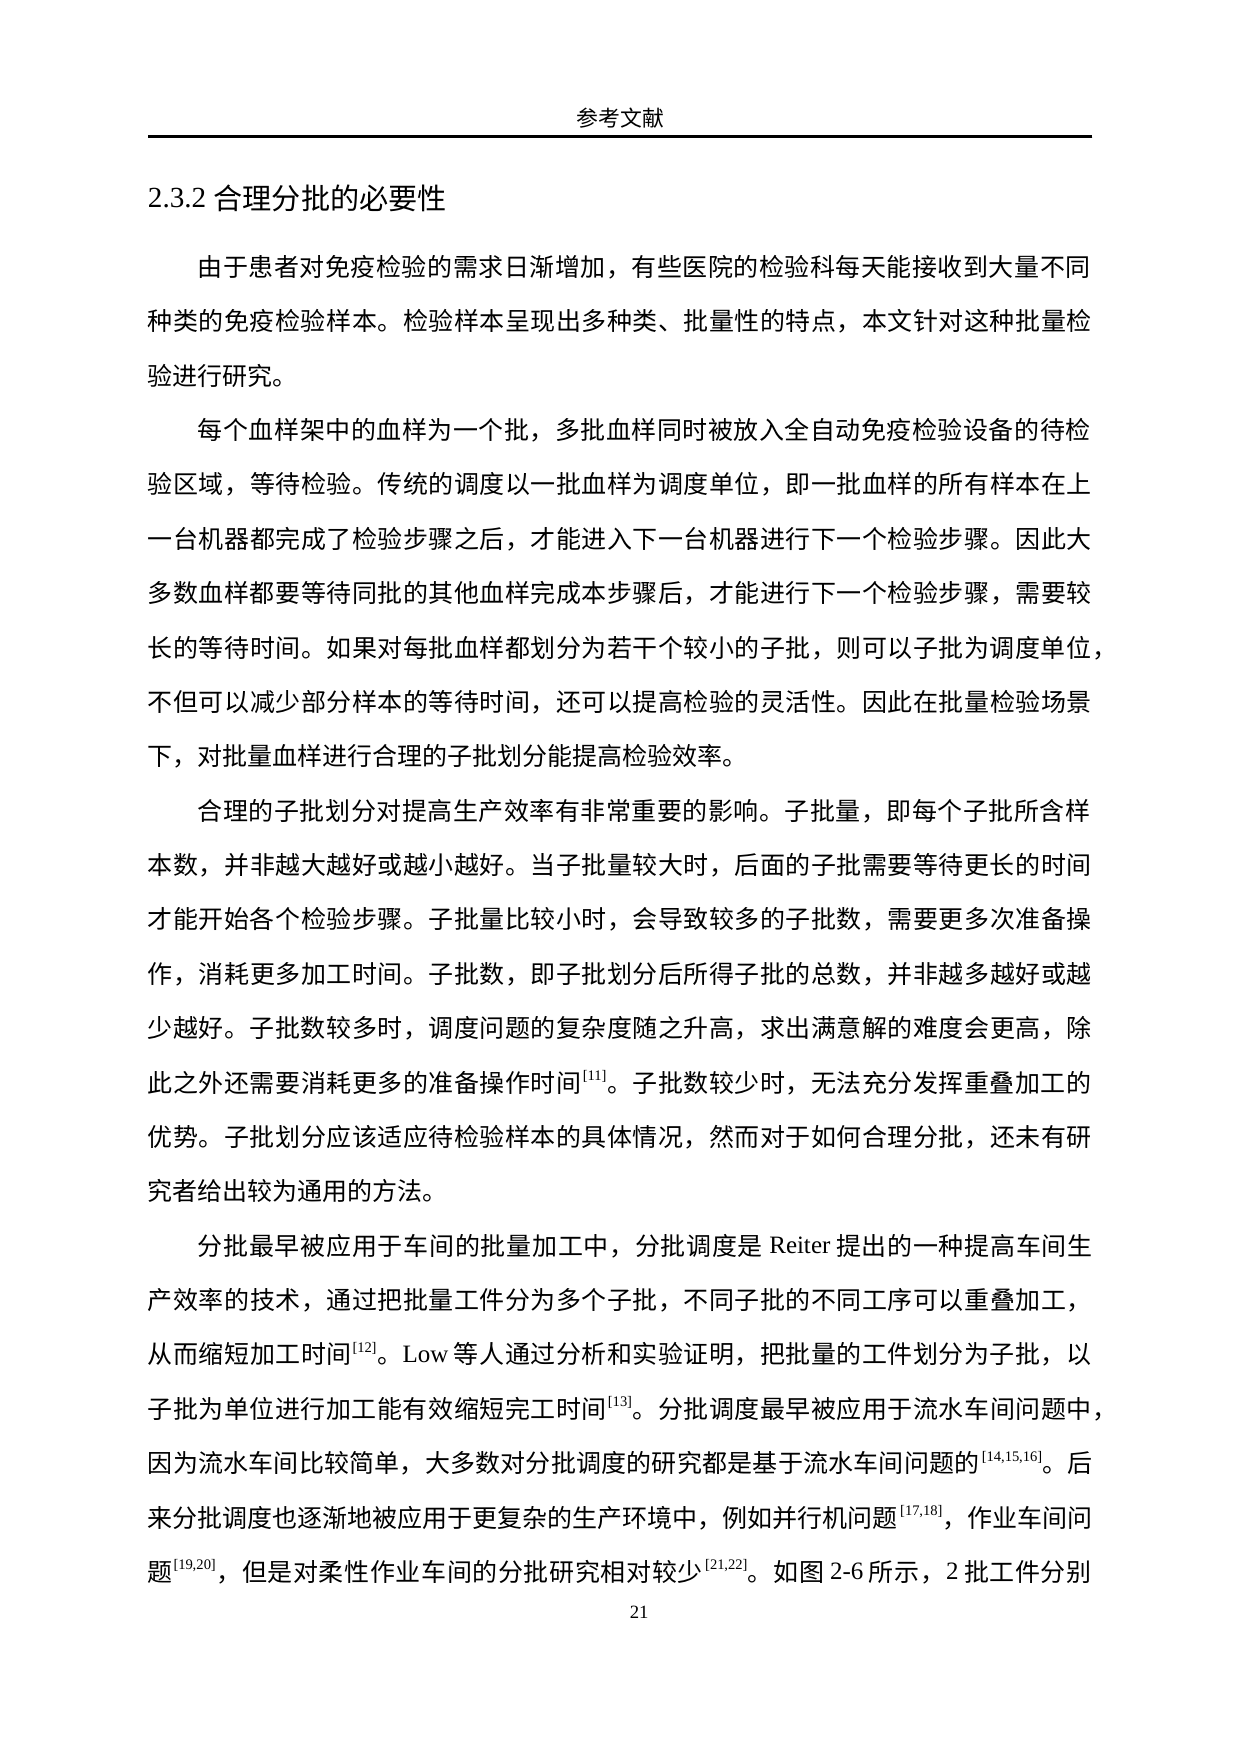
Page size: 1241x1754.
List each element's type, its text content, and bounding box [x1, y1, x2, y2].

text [148, 1226, 1092, 1589]
text 由于患者对免疫检验的需求日渐增加，有些医院的检验科每天能接收到大量不同种类的免疫检验样本。检验样本呈现出多种类、批量性的特点，本文针对这种批量检验进行研究。 [148, 247, 1092, 392]
text 每个血样架中的血样为一个批，多批血样同时被放入全自动免疫检验设备的待检验区域，等待检验。传统的调度以一批血样为调度单位，即一批血样的所有样本在上一台机器都完成了检验步骤之后，才能进入下一台机器进行下一个检验步骤。因此大多数血样都要等待同批的其他血样完成本步骤后，才能进行下一个检验步骤，需要较长的等待时间。如果对每批血样都划分为若干个较小的子批，则可以子批为调度单位，不但可以减少部分样本的等待时间，还可以提高检验的灵活性。因此在批量检验场景下，对批量血样进行合理的子批划分能提高检验效率。 [148, 411, 1092, 773]
text 合理的子批划分对提高生产效率有非常重要的影响。子批量，即每个子批所含样本数，并非越大越好或越小越好。当子批量较大时，后面的子批需要等待更长的时间才能开始各个检验步骤。子批量比较小时，会导致较多的子批数，需要更多次准备操作，消耗更多加工时间。子批数，即子批划分后所得子批的总数，并非越多越好或越少越好。子批数较多时，调度问题的复杂度随之升高，求出满意解的难度会更高，除此之外还需要消耗更多的准备操作时间[11]。子批数较少时，无法充分发挥重叠加工的优势。子批划分应该适应待检验样本的具体情况，然而对于如何合理分批，还未有研究者给出较为通用的方法。 [148, 791, 1092, 1208]
subtitle 2.3.2 合理分批的必要性 [148, 162, 1092, 230]
